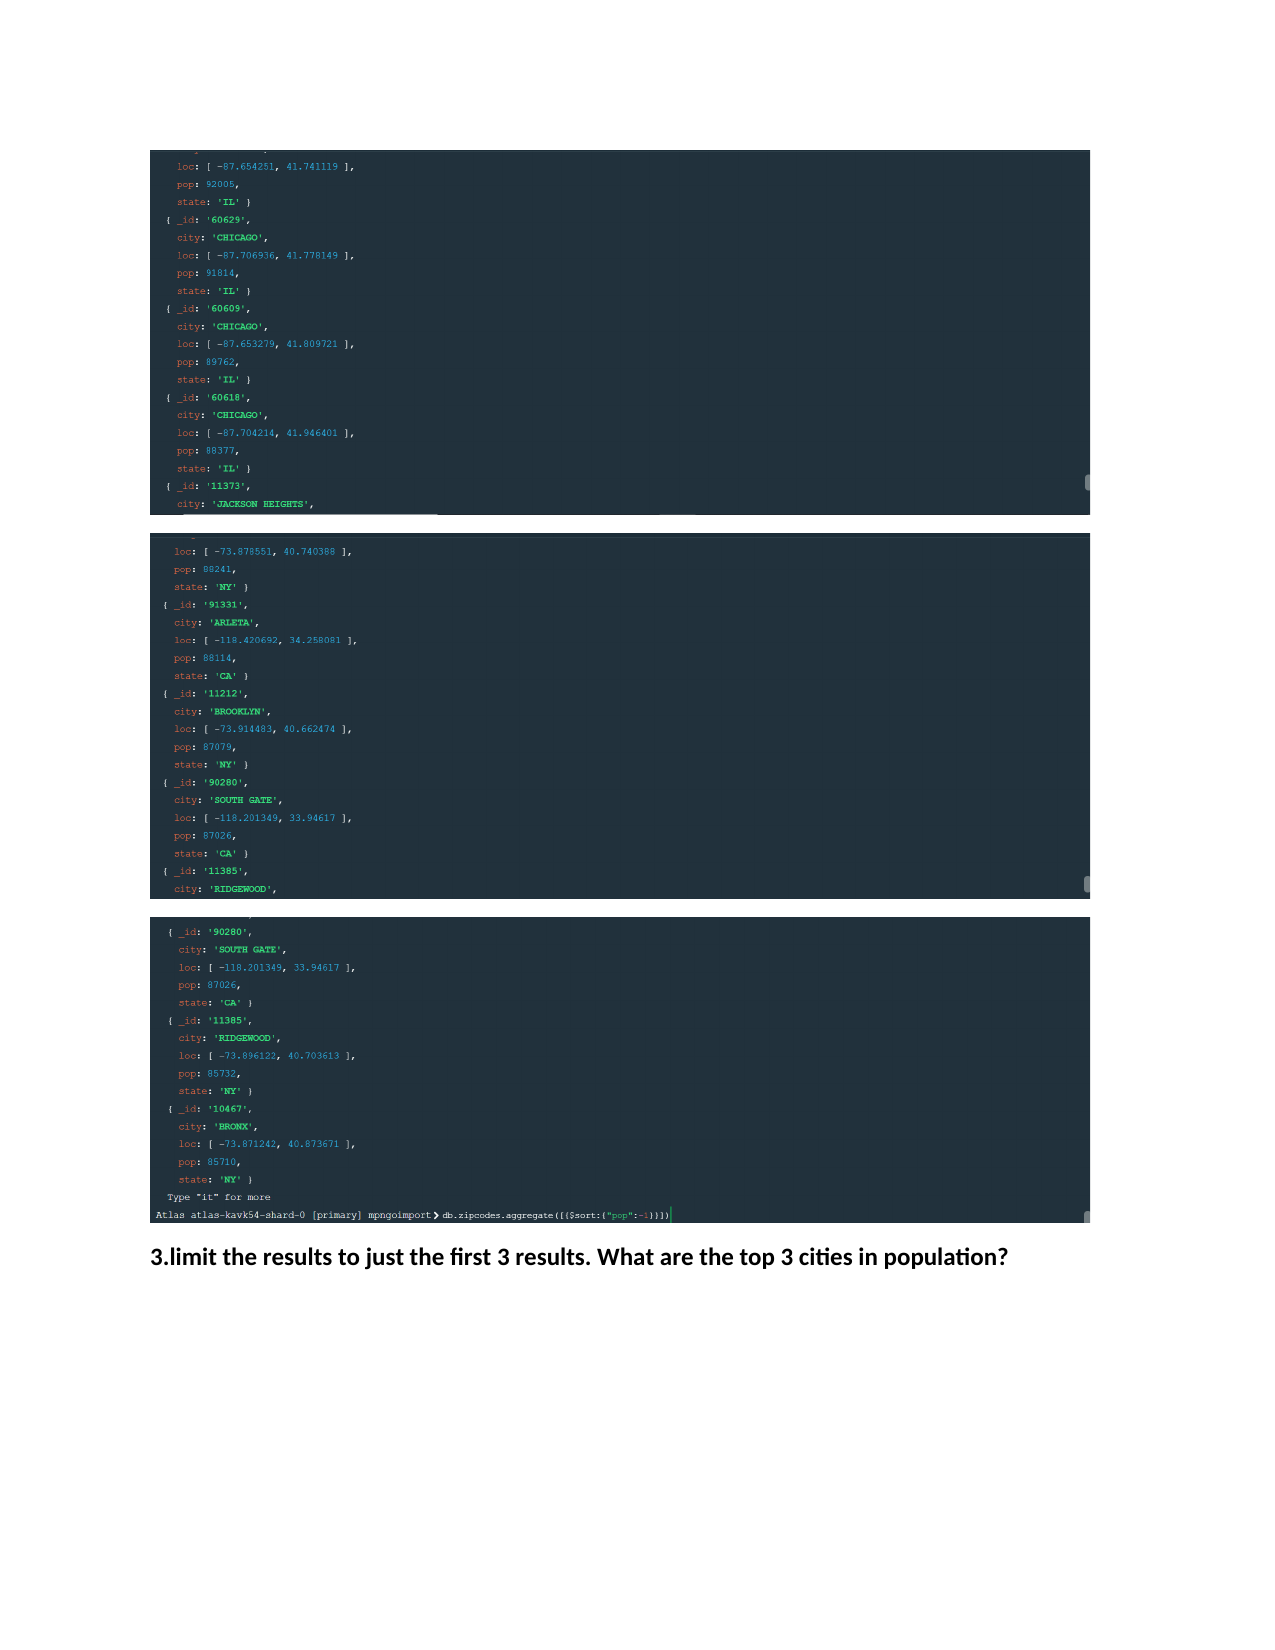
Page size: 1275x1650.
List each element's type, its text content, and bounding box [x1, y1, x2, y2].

picture [150, 917, 1091, 1223]
picture [150, 150, 1091, 515]
text 3.limit the results to just the first 3 results. What are the top 3 cities in population? [150, 1241, 1125, 1272]
picture [150, 533, 1091, 899]
